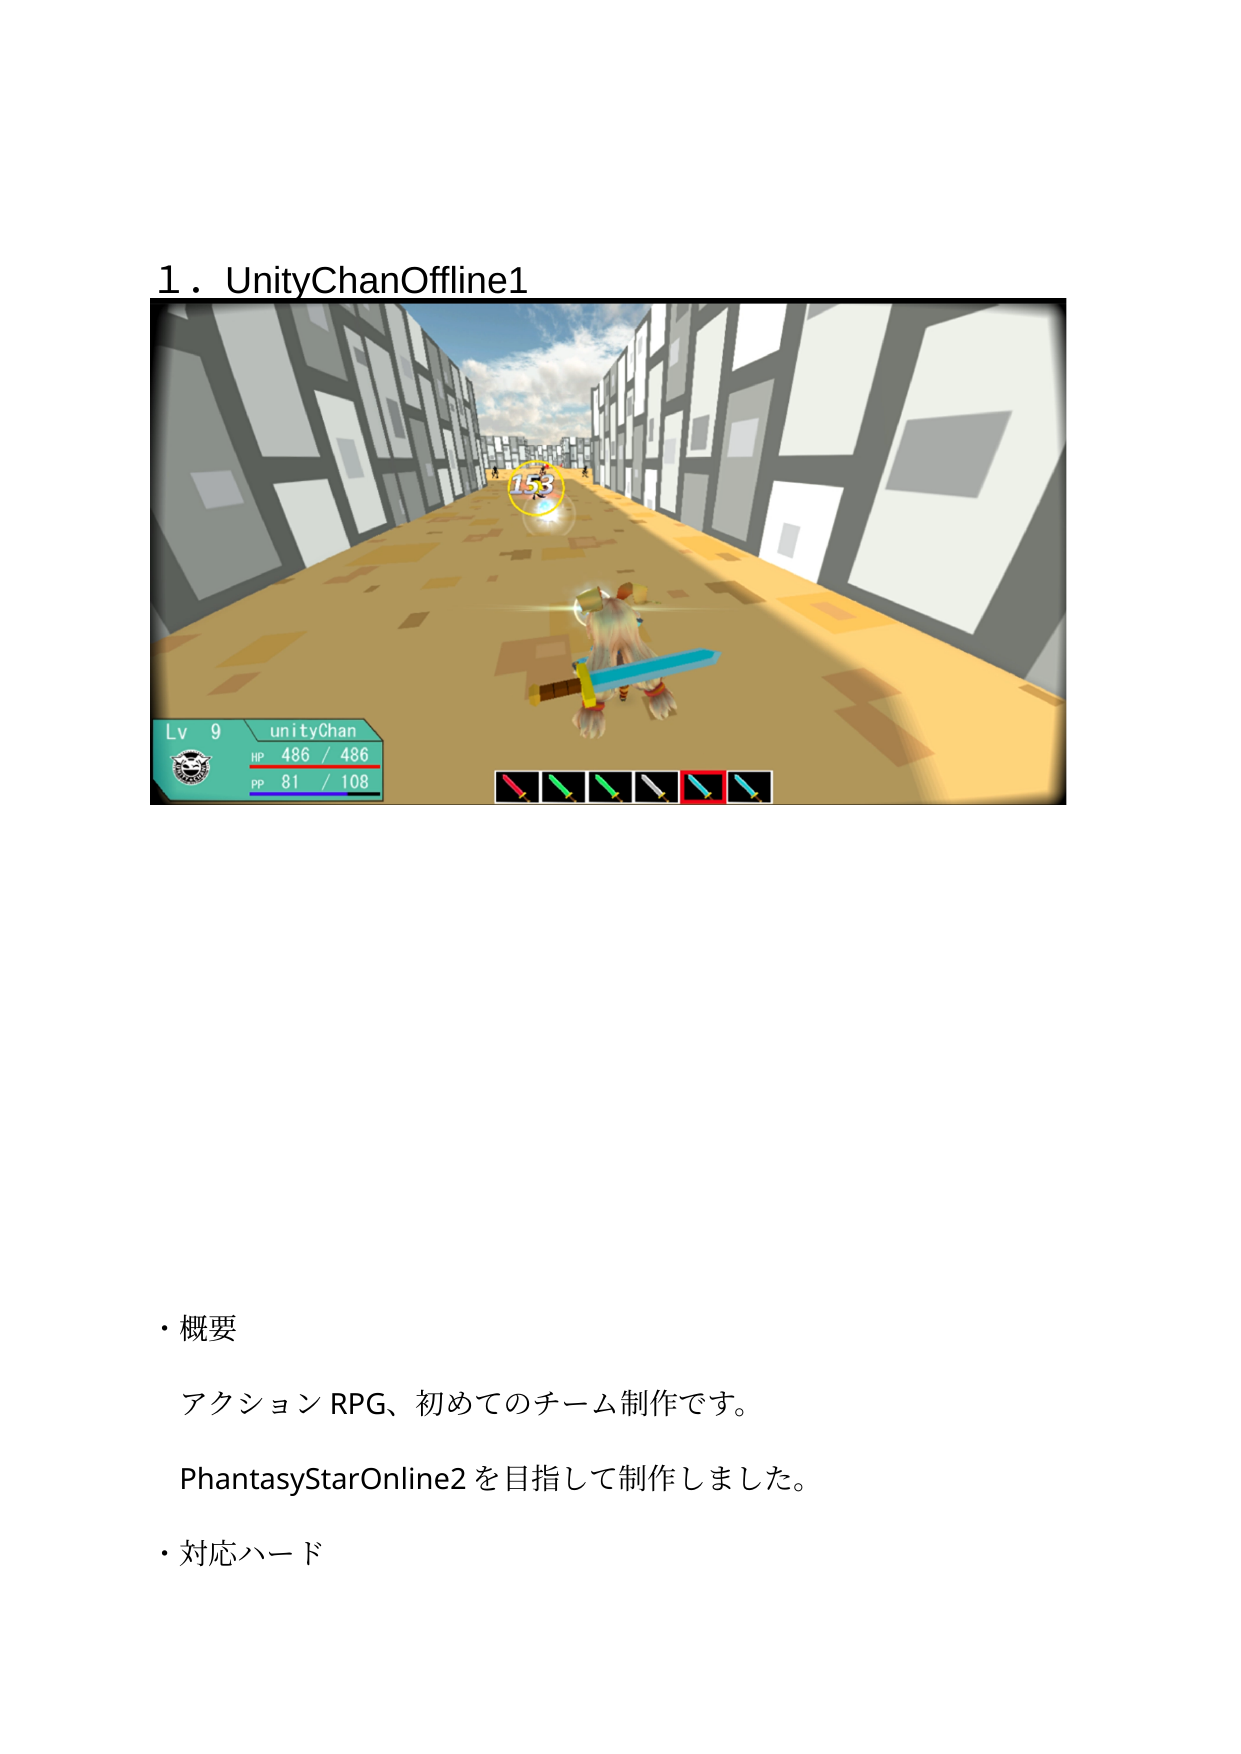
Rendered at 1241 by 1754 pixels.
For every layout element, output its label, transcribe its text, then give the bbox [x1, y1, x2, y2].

picture [150, 314, 1067, 805]
text ・概要 [150, 1289, 1090, 1364]
text アクションRPG、初めてのチーム制作です。 [150, 1364, 1090, 1439]
subtitle １．UnityChanOffline1 [150, 239, 1090, 314]
text ・対応ハード [150, 1514, 1090, 1589]
text PhantasyStarOnline2を目指して制作しました。 [150, 1439, 1090, 1514]
